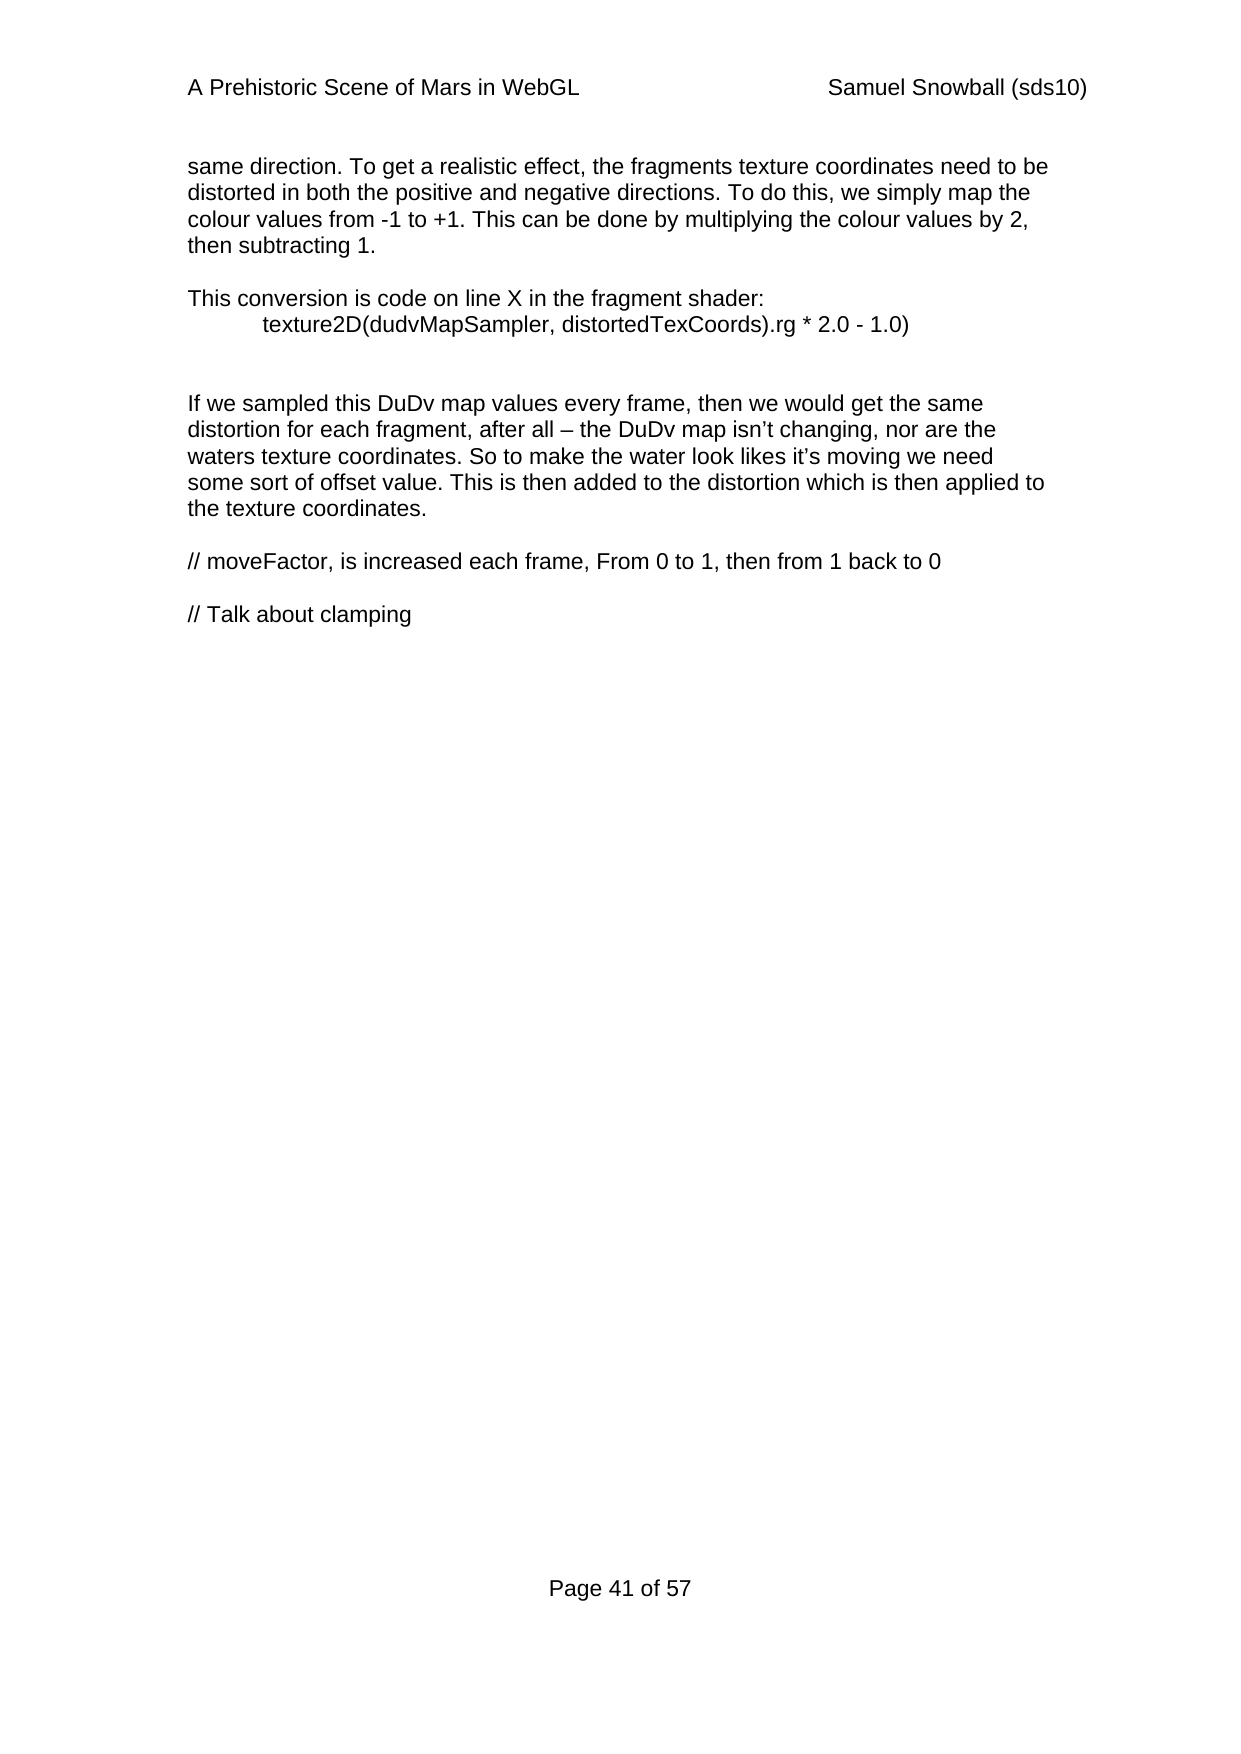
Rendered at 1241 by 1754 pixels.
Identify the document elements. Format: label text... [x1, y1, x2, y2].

text If we sampled this DuDv map values every frame, then we would get the same distortion for each fragment, after all – the DuDv map isn’t changing, nor are the waters texture coordinates. So to make the water look likes it’s moving we need some sort of offset value. This is then added to the distortion which is then applied to the texture coordinates. [187, 390, 1053, 522]
text // Talk about clamping [187, 601, 1053, 627]
text texture2D(dudvMapSampler, distortedTexCoords).rg * 2.0 - 1.0) [187, 311, 1053, 337]
text // moveFactor, is increased each frame, From 0 to 1, then from 1 back to 0 [187, 548, 1053, 574]
text This conversion is code on line X in the fragment shader: [187, 284, 1053, 311]
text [187, 153, 1053, 258]
